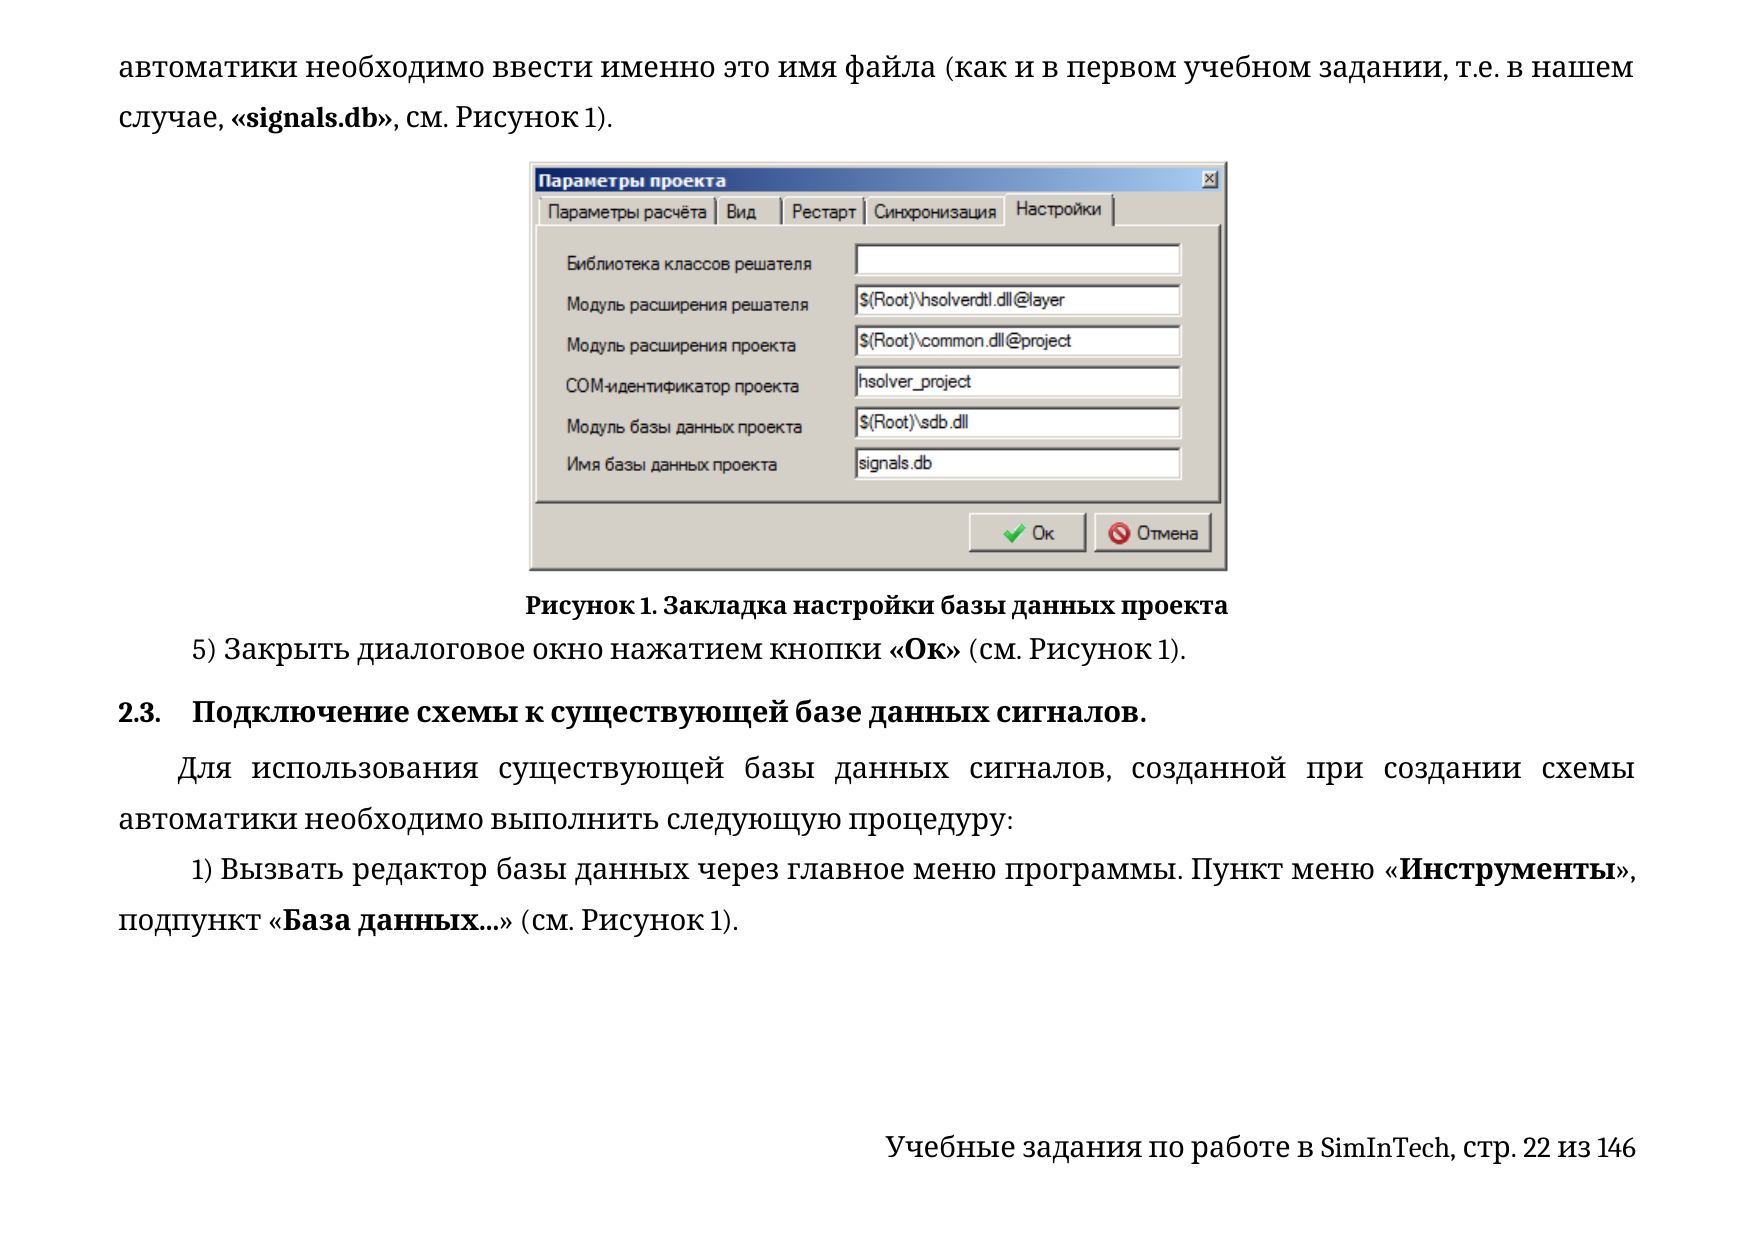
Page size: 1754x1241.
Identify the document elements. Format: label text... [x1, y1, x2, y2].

picture [520, 151, 1234, 576]
subtitle Подключение схемы к существующей базе данных сигналов. [118, 696, 1636, 730]
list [118, 51, 1636, 135]
text Для использования существующей базы данных сигналов, созданной при создании схемы автоматики необходимо выполнить следующую процедуру: [118, 753, 1636, 837]
